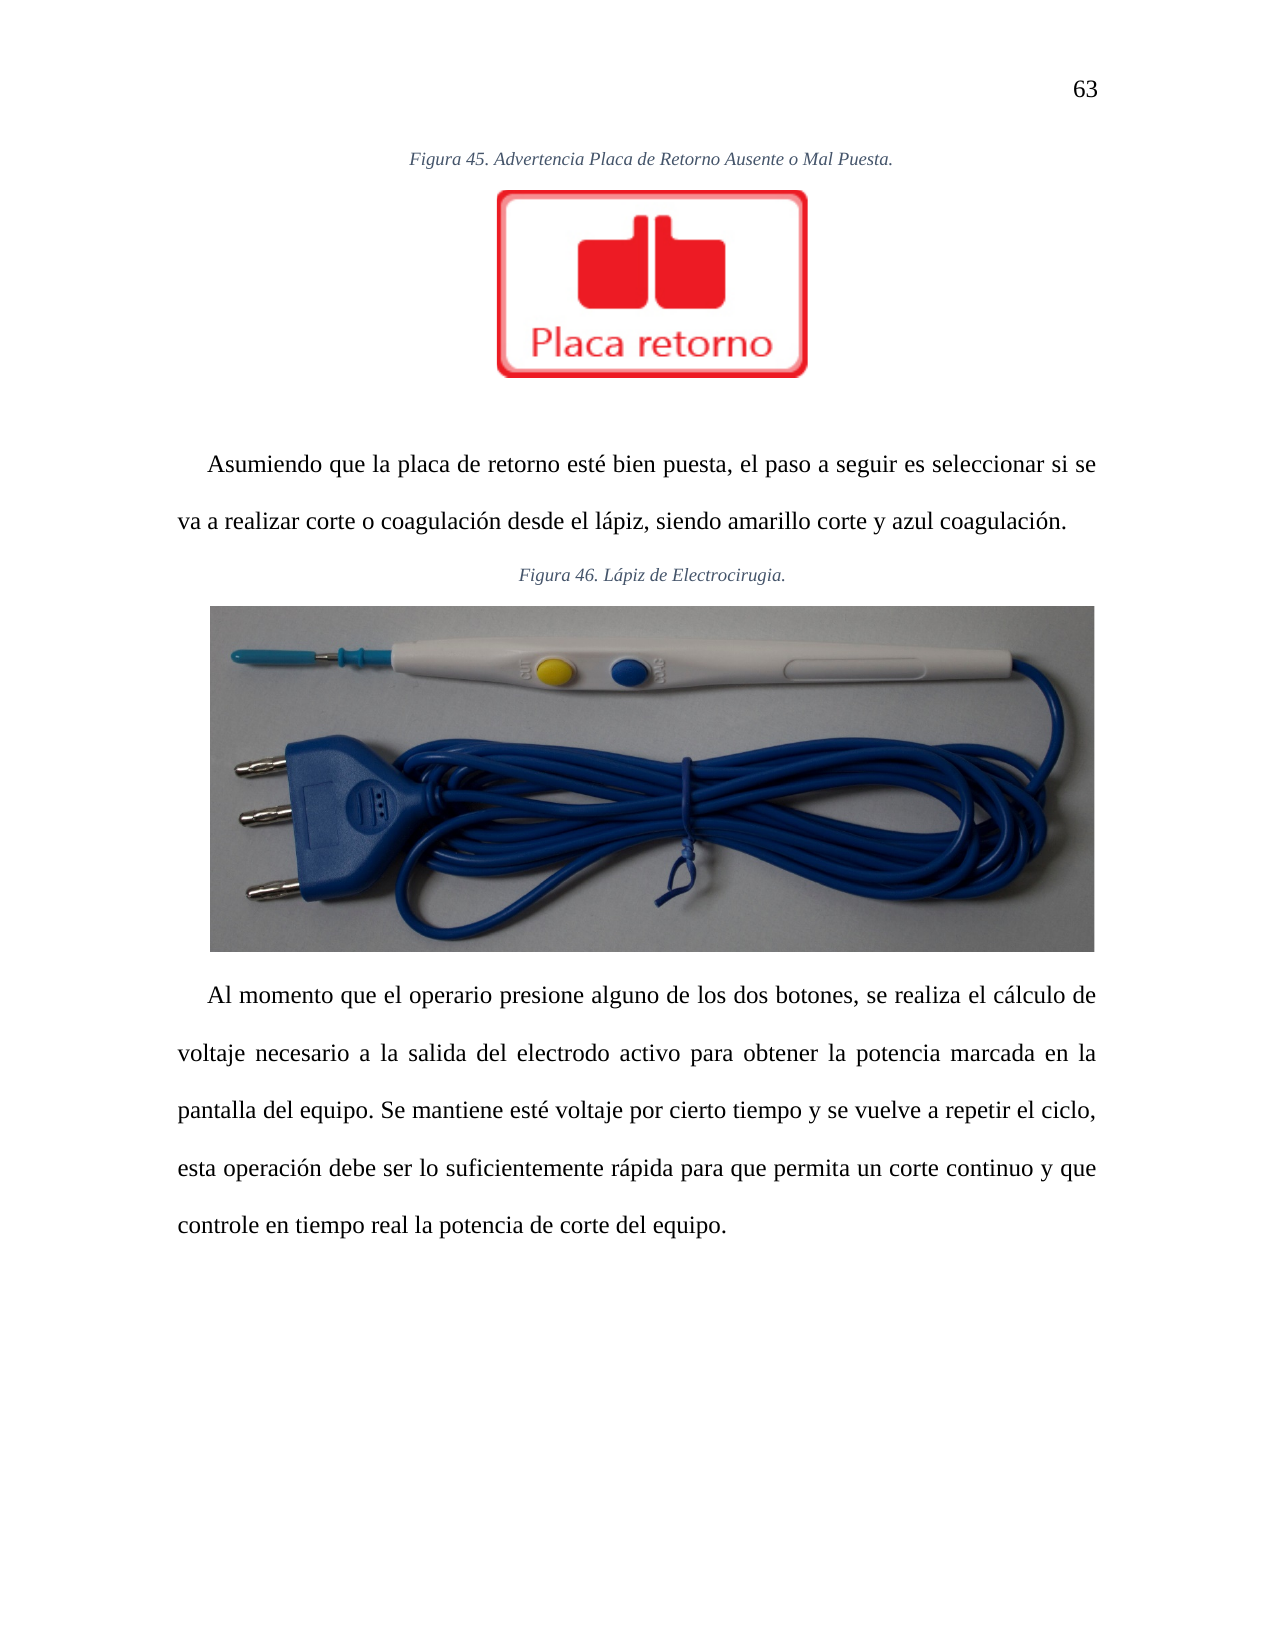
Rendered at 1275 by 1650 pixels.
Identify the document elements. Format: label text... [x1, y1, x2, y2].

text Al momento que el operario presione alguno de los dos botones, se realiza el cálculo de voltaje necesario a la salida del electrodo activo para obtener la potencia marcada en la pantalla del equipo. Se mantiene esté voltaje por cierto tiempo y se vuelve a repetir el ciclo, esta operación debe ser lo suficientemente rápida para que permita un corte continuo y que controle en tiempo real la potencia de corte del equipo. [177, 980, 1098, 1239]
picture [210, 606, 1095, 952]
picture [496, 190, 808, 378]
text Figura . Advertencia Placa de Retorno Ausente o Mal Puesta. [177, 148, 1098, 169]
text Figura . Lápiz de Electrocirugia. [177, 564, 1098, 585]
text Asumiendo que la placa de retorno esté bien puesta, el paso a seguir es seleccionar si se va a realizar corte o coagulación desde el lápiz, siendo amarillo corte y azul coagulación. [177, 449, 1098, 535]
